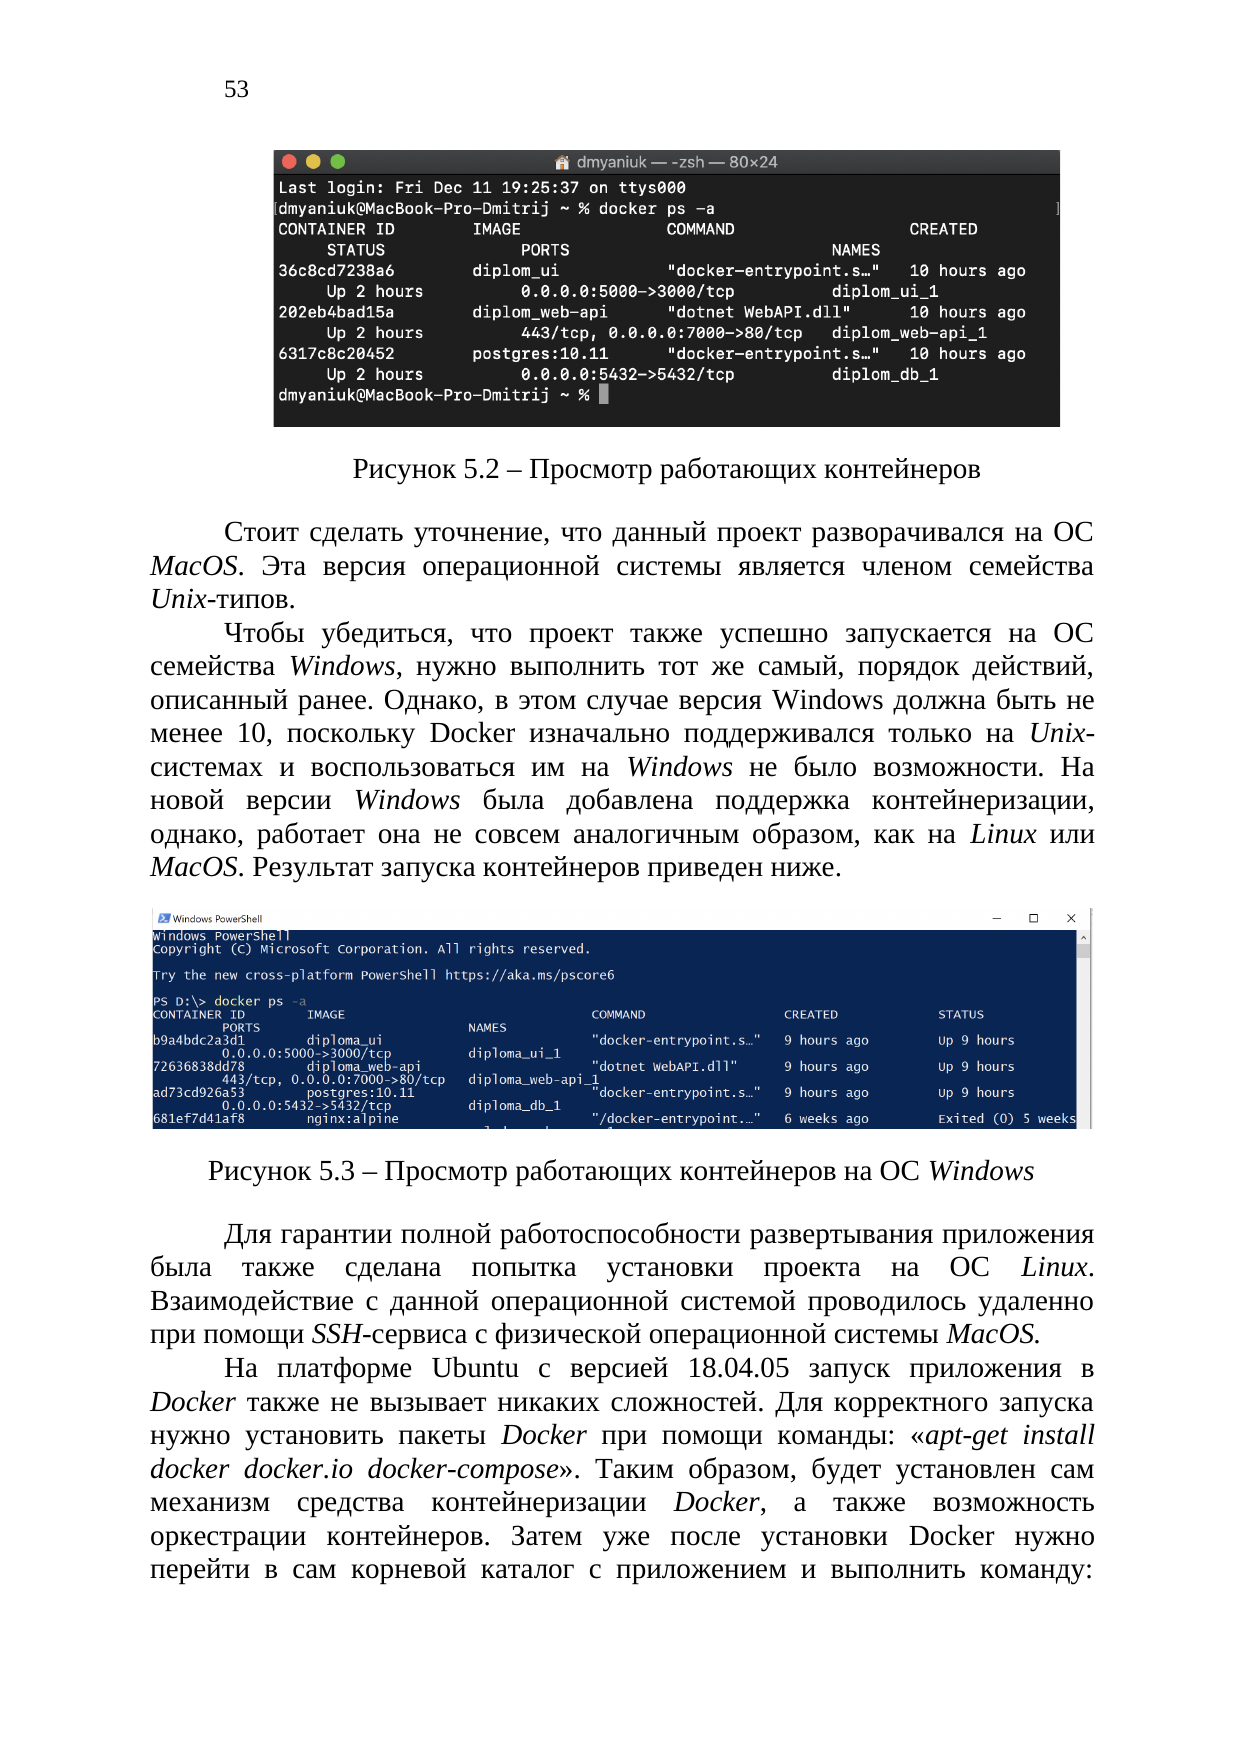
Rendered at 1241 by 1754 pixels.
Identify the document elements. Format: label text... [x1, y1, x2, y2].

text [150, 1350, 1095, 1585]
picture [273, 150, 1061, 427]
text Рисунок 5.3 – Просмотр работающих контейнеров на ОС Windows [150, 1153, 1095, 1187]
text Для гарантии полной работоспособности развертывания приложения была также сделана попытка установки проекта на ОС Linux. Взаимодействие с данной операционной системой проводилось удаленно при помощи SSH-сервиса с физической операционной системы MacOS. [150, 1216, 1095, 1350]
text Чтобы убедиться, что проект также успешно запускается на ОС семейства Windows, нужно выполнить тот же самый, порядок действий, описанный ранее. Однако, в этом случае версия Windows должна быть не менее 10, поскольку Docker изначально поддерживался только на Unix-системах и воспользоваться им на Windows не было возможности. На новой версии Windows была добавлена поддержка контейнеризации, однако, работает она не совсем аналогичным образом, как на Linux или MacOS. Результат запуска контейнеров приведен ниже. [150, 615, 1095, 883]
text Рисунок 5.2 – Просмотр работающих контейнеров [150, 451, 1184, 485]
text Стоит сделать уточнение, что данный проект разворачивался на ОС MacOS. Эта версия операционной системы является членом семейства Unix-типов. [150, 514, 1095, 615]
picture [152, 908, 1093, 1129]
